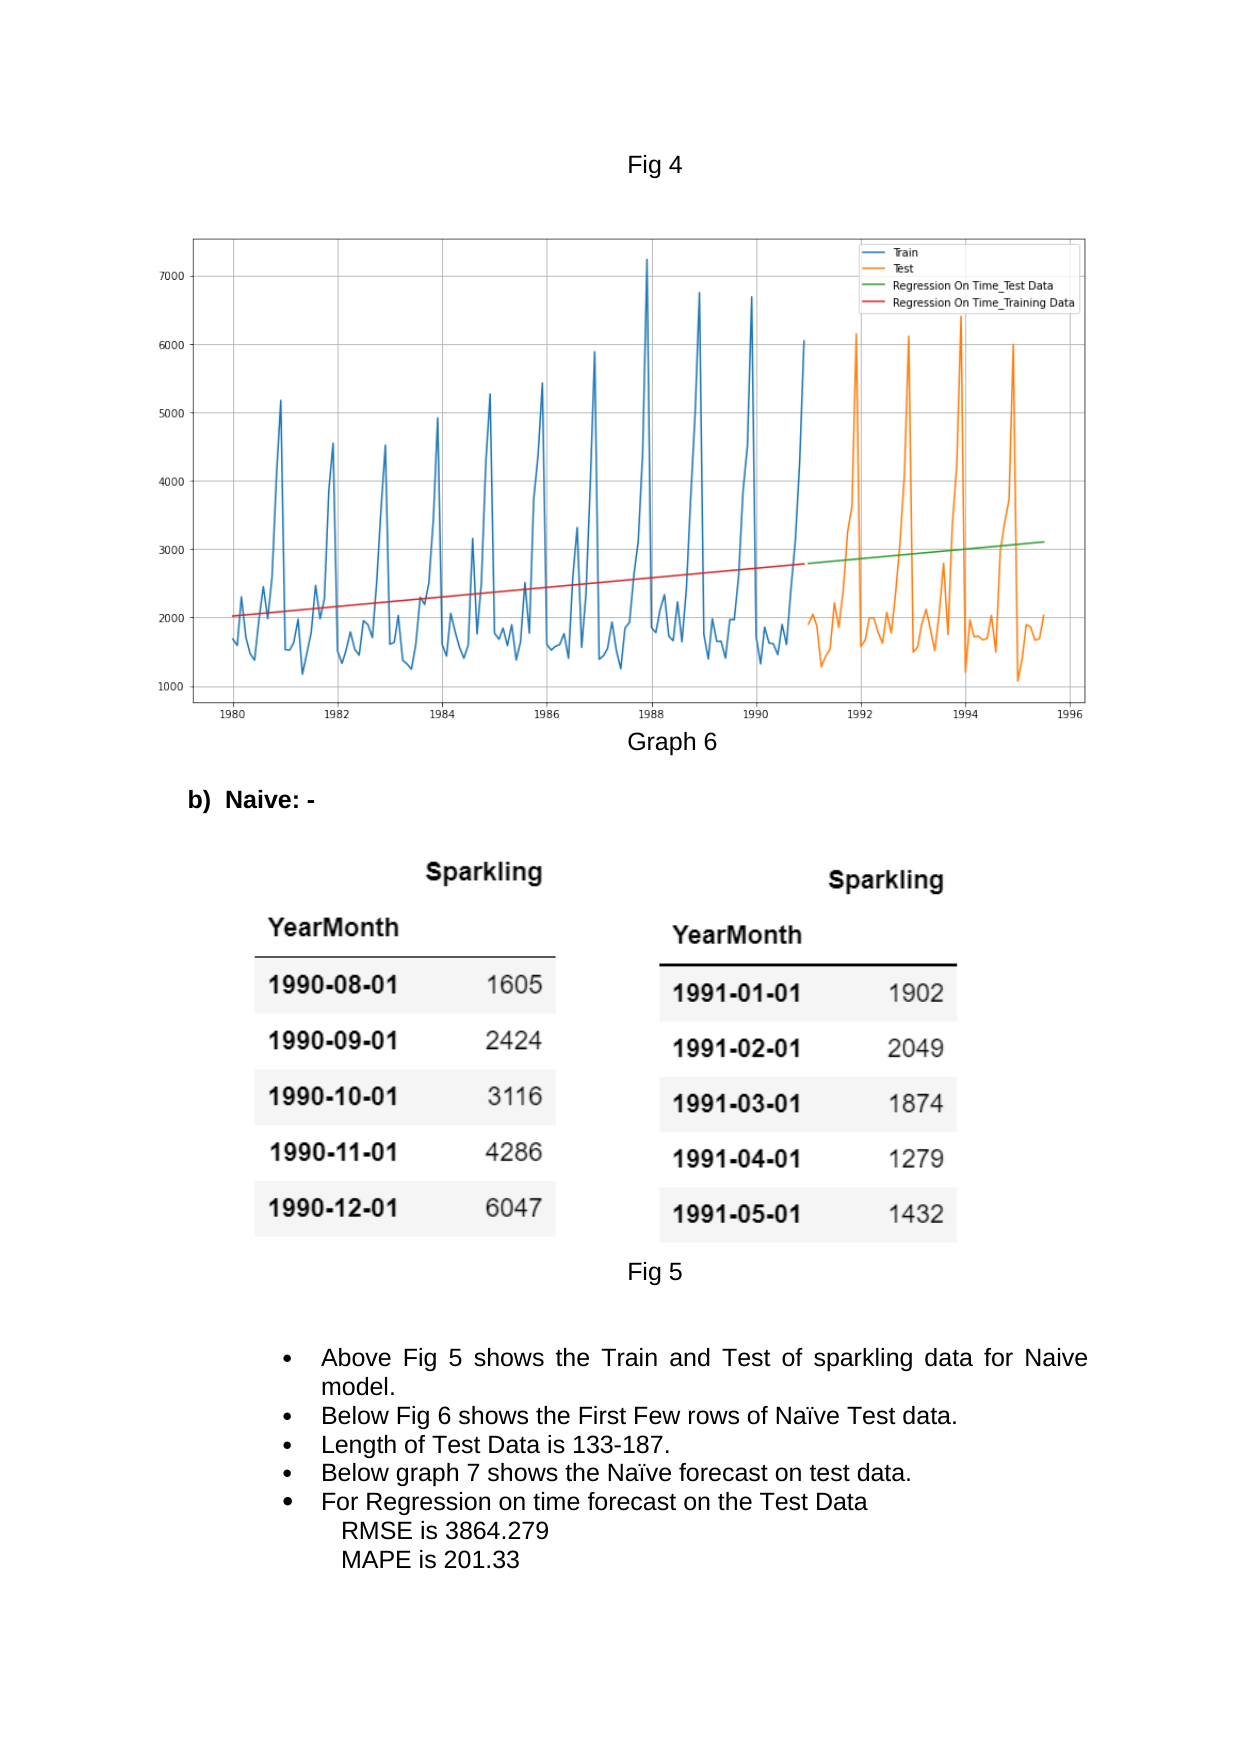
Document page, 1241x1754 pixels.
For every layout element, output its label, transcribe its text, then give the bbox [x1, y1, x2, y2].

picture [644, 849, 1021, 1257]
list Naive: - [187, 785, 1090, 813]
list Below graph 7 shows the Naïve forecast on test data. [283, 1458, 1090, 1487]
list Below Fig 6 shows the First Few rows of Naïve Test data. [283, 1401, 1090, 1429]
list For Regression on time forecast on the Test Data [283, 1487, 1090, 1516]
picture [245, 842, 639, 1257]
picture [150, 231, 1091, 728]
text Graph 6 [150, 728, 1090, 756]
text Fig 4 [150, 150, 1090, 179]
list RMSE is 3864.279 [321, 1516, 1090, 1545]
text Fig 5 [150, 1257, 1090, 1286]
list MAPE is 201.33 [321, 1545, 1090, 1573]
list Above Fig 5 shows the Train and Test of sparkling data for Naive model. [283, 1343, 1090, 1401]
list Length of Test Data is 133-187. [283, 1429, 1090, 1458]
